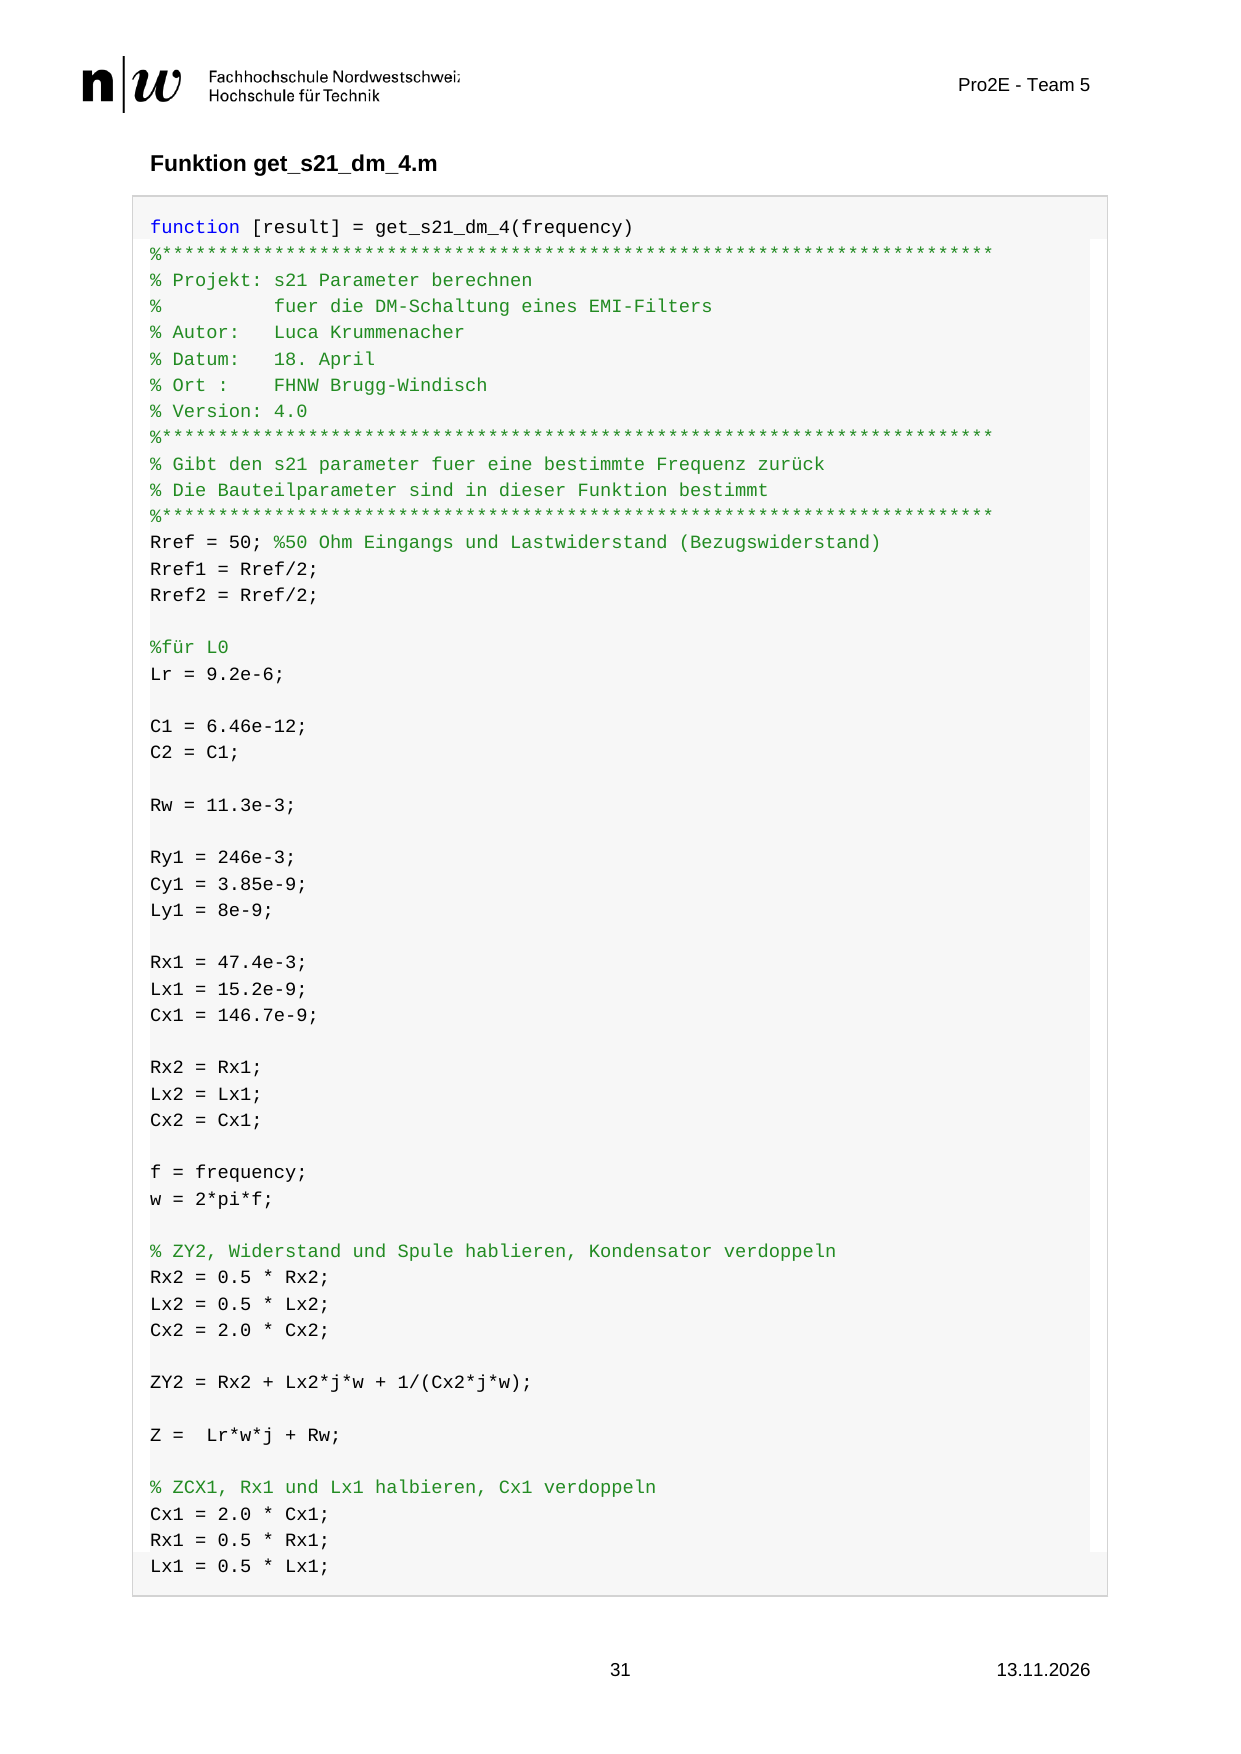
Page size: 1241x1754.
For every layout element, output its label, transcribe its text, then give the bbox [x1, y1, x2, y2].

text Cx2 = Cx1; [150, 1106, 1090, 1132]
text Rx2 = Rx1; [150, 1053, 1090, 1079]
text %für L0 [150, 633, 1090, 659]
text Rref = 50; %50 Ohm Eingangs und Lastwiderstand (Bezugswiderstand) [150, 528, 1090, 554]
text % ZCX1, Rx1 und Lx1 halbieren, Cx1 verdoppeln [150, 1473, 1090, 1499]
text Ry1 = 246e-3; [150, 843, 1090, 869]
text % Ort : FHNW Brugg-Windisch [150, 371, 1090, 397]
text Rx1 = 47.4e-3; [150, 948, 1090, 974]
picture [81, 56, 460, 113]
text ZY2 = Rx2 + Lx2*j*w + 1/(Cx2*j*w); [150, 1368, 1090, 1394]
text %************************************************************************** [150, 502, 1090, 528]
text % Version: 4.0 [150, 397, 1090, 423]
text Cx1 = 2.0 * Cx1; [150, 1499, 1090, 1526]
text Funktion get_s21_dm_4.m [150, 150, 1090, 176]
text Rref2 = Rref/2; [150, 581, 1090, 607]
text f = frequency; [150, 1158, 1090, 1184]
text Lx1 = 0.5 * Lx1; [133, 1534, 1107, 1595]
text Cy1 = 3.85e-9; [150, 869, 1090, 896]
text % Gibt den s21 parameter fuer eine bestimmte Frequenz zurück [150, 449, 1090, 476]
text Lx2 = Lx1; [150, 1079, 1090, 1106]
text w = 2*pi*f; [150, 1184, 1090, 1211]
text % Autor: Luca Krummenacher [150, 318, 1090, 344]
text %************************************************************************** [150, 423, 1090, 449]
text Lx2 = 0.5 * Lx2; [150, 1289, 1090, 1316]
text % ZY2, Widerstand und Spule hablieren, Kondensator verdoppeln [150, 1237, 1090, 1263]
text Lx1 = 15.2e-9; [150, 974, 1090, 1001]
text %************************************************************************** [150, 239, 1090, 266]
text Cx2 = 2.0 * Cx2; [150, 1316, 1090, 1342]
text % fuer die DM-Schaltung eines EMI-Filters [150, 292, 1090, 318]
text Rw = 11.3e-3; [150, 791, 1090, 817]
text Rref1 = Rref/2; [150, 554, 1090, 581]
text Cx1 = 146.7e-9; [150, 1001, 1090, 1027]
text Rx2 = 0.5 * Rx2; [150, 1263, 1090, 1289]
text % Die Bauteilparameter sind in dieser Funktion bestimmt [150, 476, 1090, 502]
text % Datum: 18. April [150, 344, 1090, 371]
text Lr = 9.2e-6; [150, 659, 1090, 686]
text C2 = C1; [150, 738, 1090, 764]
text C1 = 6.46e-12; [150, 712, 1090, 738]
text function [result] = get_s21_dm_4(frequency) [133, 197, 1107, 239]
text Z = Lr*w*j + Rw; [150, 1421, 1090, 1447]
text % Projekt: s21 Parameter berechnen [150, 266, 1090, 292]
text Ly1 = 8e-9; [150, 896, 1090, 922]
